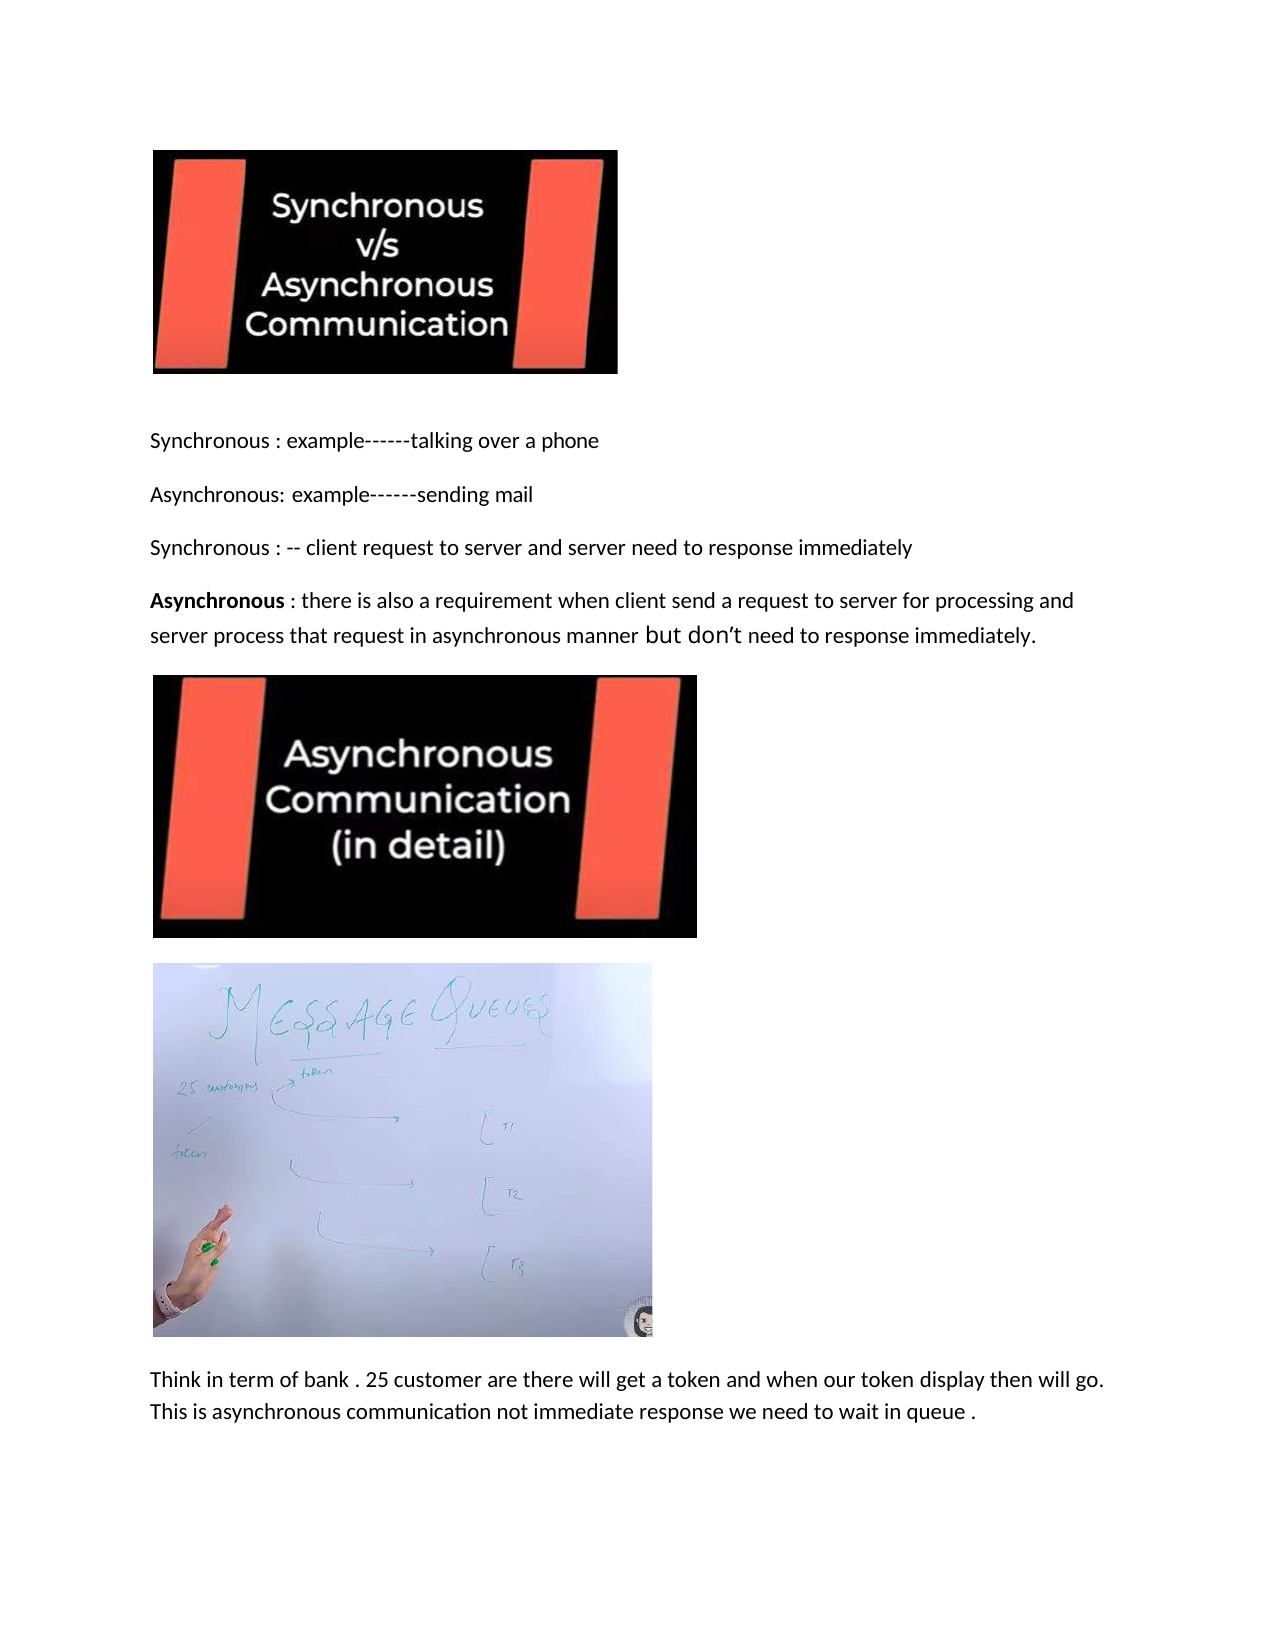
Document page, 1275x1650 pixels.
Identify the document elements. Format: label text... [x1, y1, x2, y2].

picture [153, 675, 697, 938]
text Think in term of bank . 25 customer are there will get a token and when our token display then will go. This is asynchronous communication not immediate response we need to wait in queue . [150, 985, 1113, 1425]
text Synchronous : -- client request to server and server need to response immediately [150, 533, 1139, 561]
picture [153, 150, 618, 374]
text Asynchronous : there is also a requirement when client send a request to server for processing and server process that request in asynchronous manner but don’t need to response immediately. [150, 586, 1113, 650]
text Synchronous : example talking over a phone [150, 427, 1139, 454]
picture [153, 963, 653, 985]
text Asynchronous: example sending mail [150, 480, 1139, 508]
